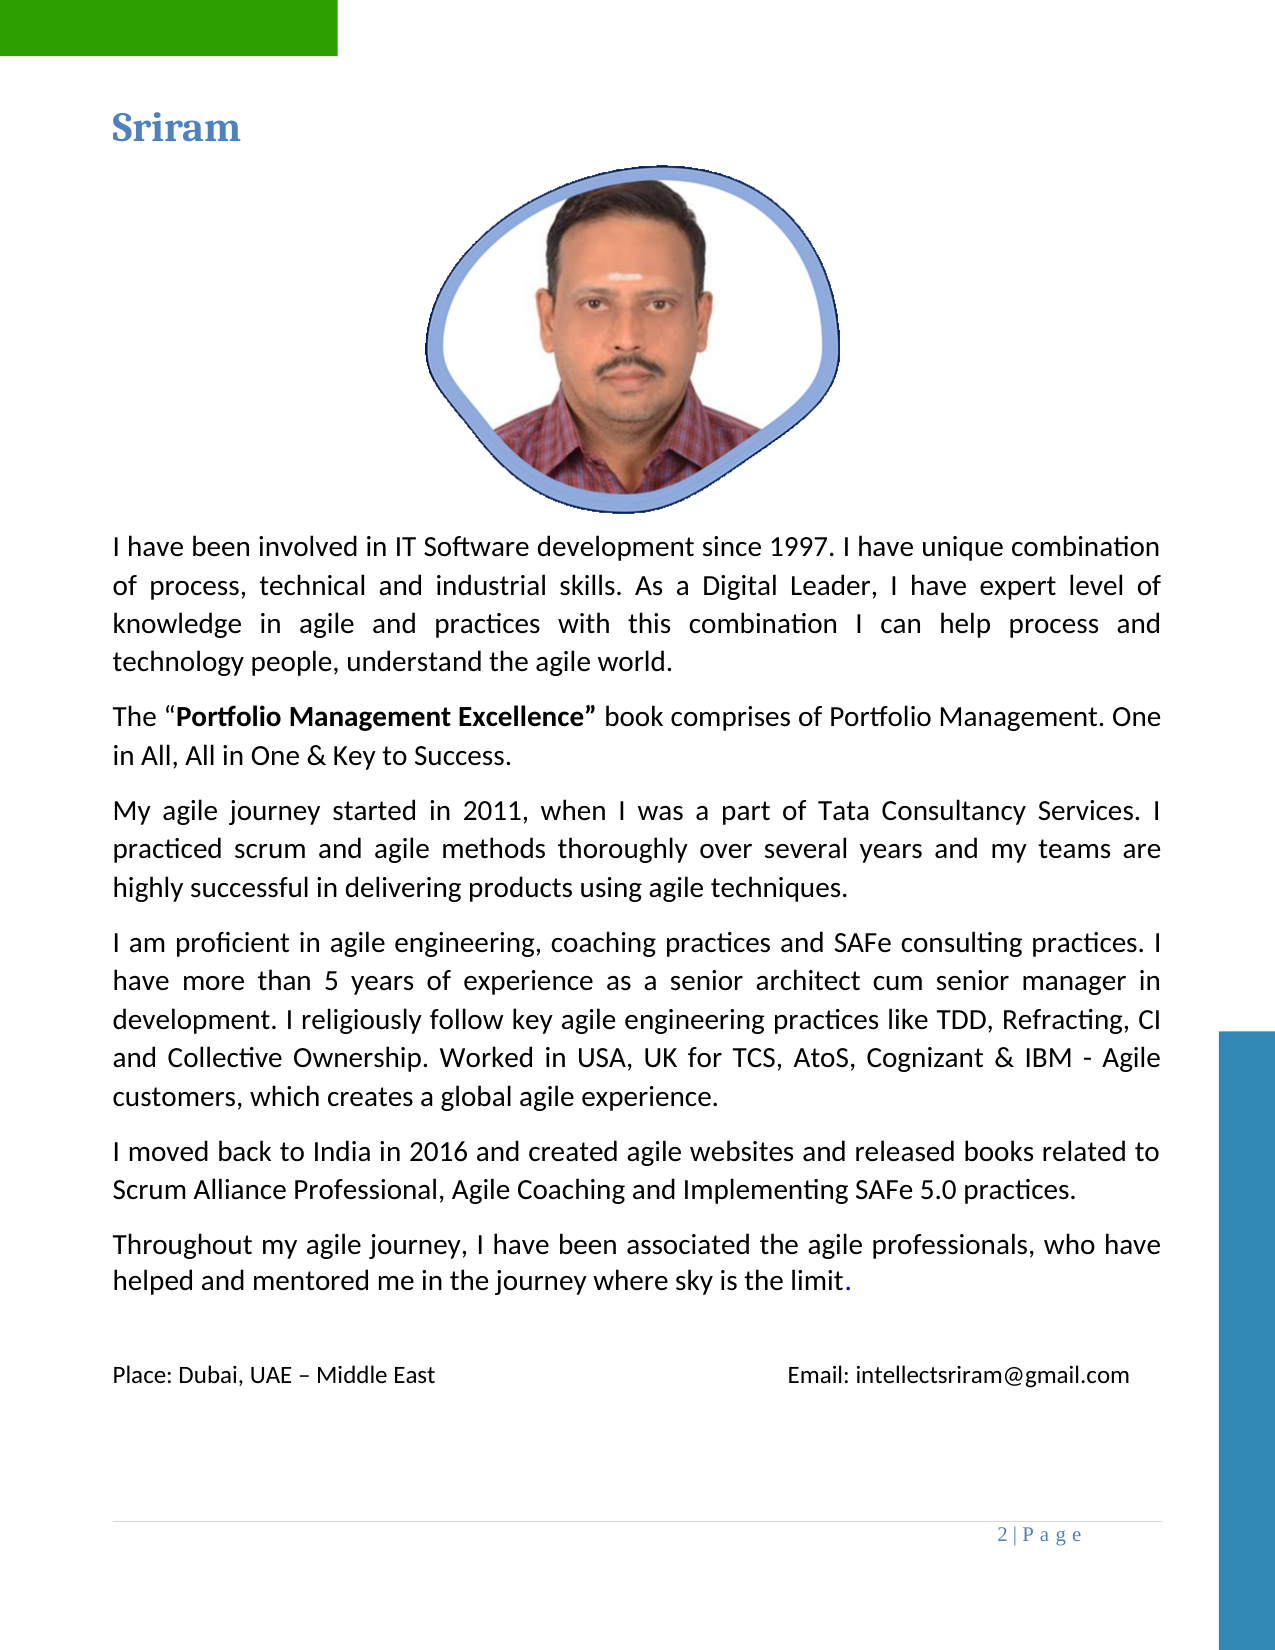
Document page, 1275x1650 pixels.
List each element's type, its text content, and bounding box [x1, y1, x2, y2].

text My agile journey started in 2011, when I was a part of Tata Consultancy Services. I practiced scrum and agile methods thoroughly over several years and my teams are highly successful in delivering products using agile techniques. [112, 792, 1162, 904]
text The “Portfolio Management Excellence” book comprises of Portfolio Management. One in All, All in One & Key to Success. [112, 698, 1162, 773]
text I have been involved in IT Software development since 1997. I have unique combination of process, technical and industrial skills. As a Digital Leader, I have expert level of knowledge in agile and practices with this combination I can help process and technology people, understand the agile world. [112, 528, 1162, 679]
text Place: Dubai, UAE – Middle East Email: intellectsriram@gmail.com [112, 1359, 1162, 1389]
text Throughout my agile journey, I have been associated the agile professionals, who have helped and mentored me in the journey where sky is the limit. [112, 1226, 1162, 1298]
subtitle Sriram [112, 104, 1162, 152]
text I am proficient in agile engineering, coaching practices and SAFe consulting practices. I have more than 5 years of experience as a senior architect cum senior manager in development. I religiously follow key agile engineering practices like TDD, Refracting, CI and Collective Ownership. Worked in USA, UK for TCS, AtoS, Cognizant & IBM - Agile customers, which creates a global agile experience. [112, 924, 1162, 1113]
text I moved back to India in 2016 and created agile websites and released books related to Scrum Alliance Professional, Agile Coaching and Implementing SAFe 5.0 practices. [112, 1133, 1162, 1207]
picture [424, 157, 851, 529]
